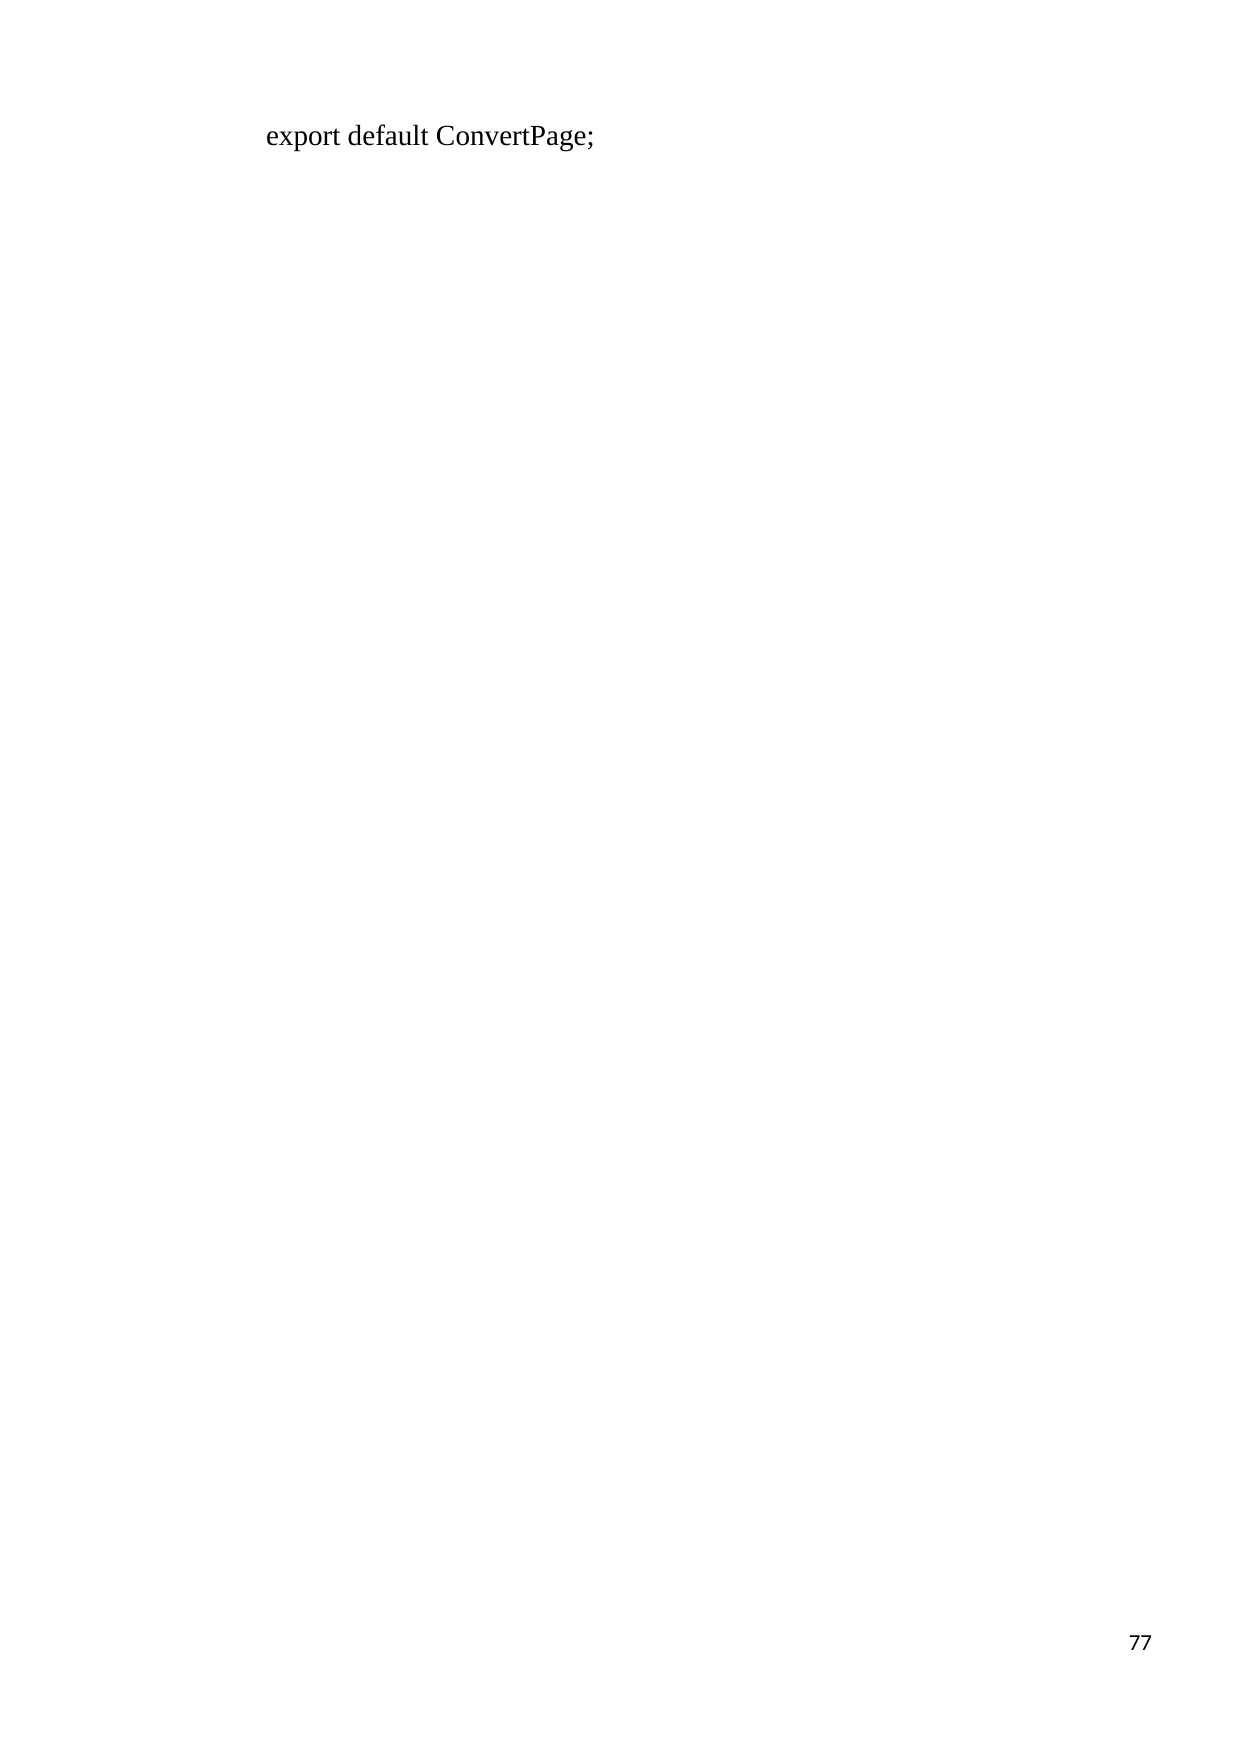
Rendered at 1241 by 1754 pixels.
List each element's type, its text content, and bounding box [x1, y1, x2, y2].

text export default ConvertPage; [177, 118, 1152, 152]
